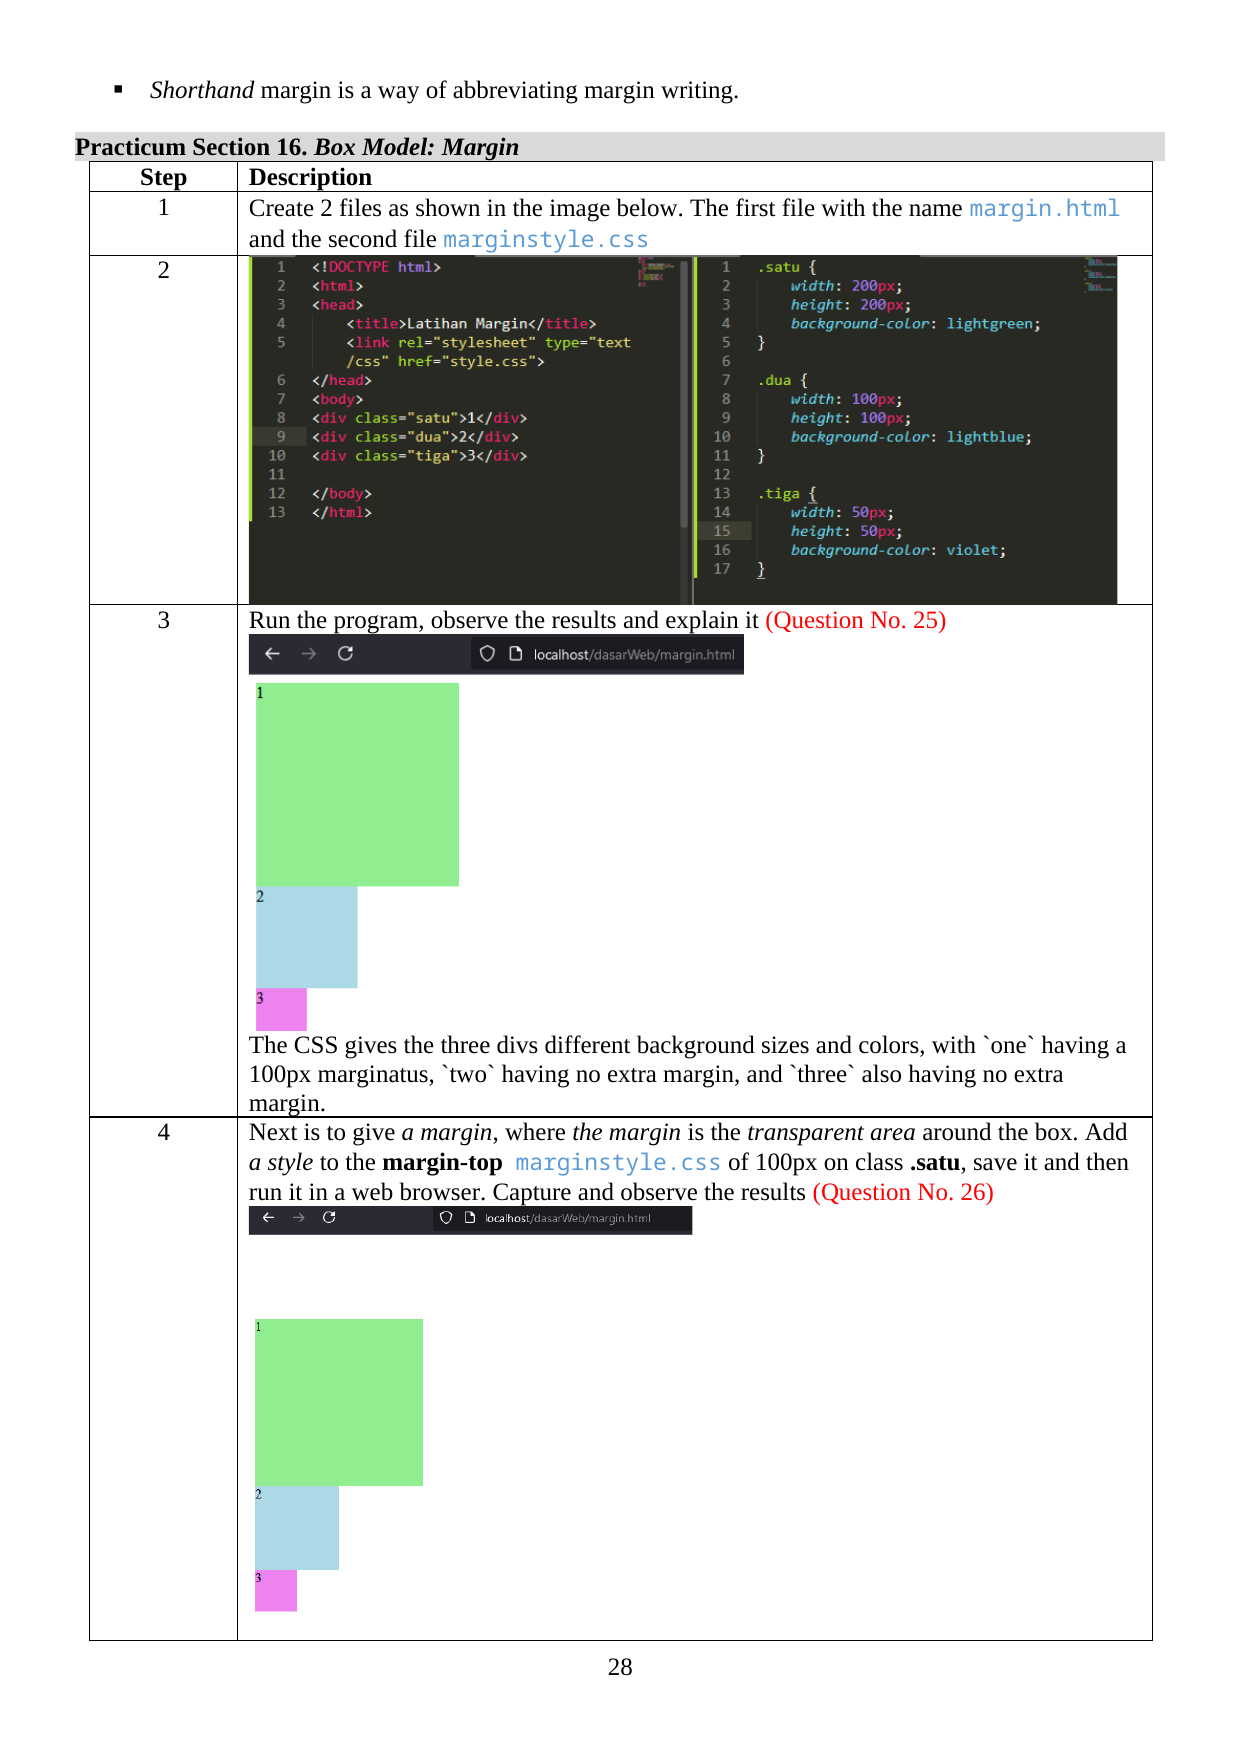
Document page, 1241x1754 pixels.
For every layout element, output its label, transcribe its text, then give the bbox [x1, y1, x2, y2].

table_cell 4 [90, 1118, 237, 1640]
table_cell 1 [90, 192, 237, 254]
text Practicum Section 16. Box Model: Margin [75, 132, 1165, 161]
table_cell Run the program, observe the results and explain it (Question No. 25) The CSS gives the three divs different background sizes and colors, with `one` having a 100px marginatus, `two` having no extra margin, and `three` also having no extra margin. [238, 605, 1152, 1116]
list Shorthand margin is a way of abbreviating margin writing. [112, 75, 1165, 104]
picture [248, 634, 744, 1031]
picture [248, 1206, 693, 1612]
table_cell [238, 256, 248, 604]
table_cell Create 2 files as shown in the image below. The first file with the name margin.html and the second file marginstyle.css [238, 192, 1152, 254]
table_cell 2 [90, 256, 237, 604]
table_header Description [238, 162, 1152, 191]
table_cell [238, 1118, 1152, 1640]
picture [248, 255, 1118, 605]
table_cell 3 [90, 605, 237, 1116]
table_cell [1118, 256, 1152, 604]
table_header Step [90, 162, 237, 191]
